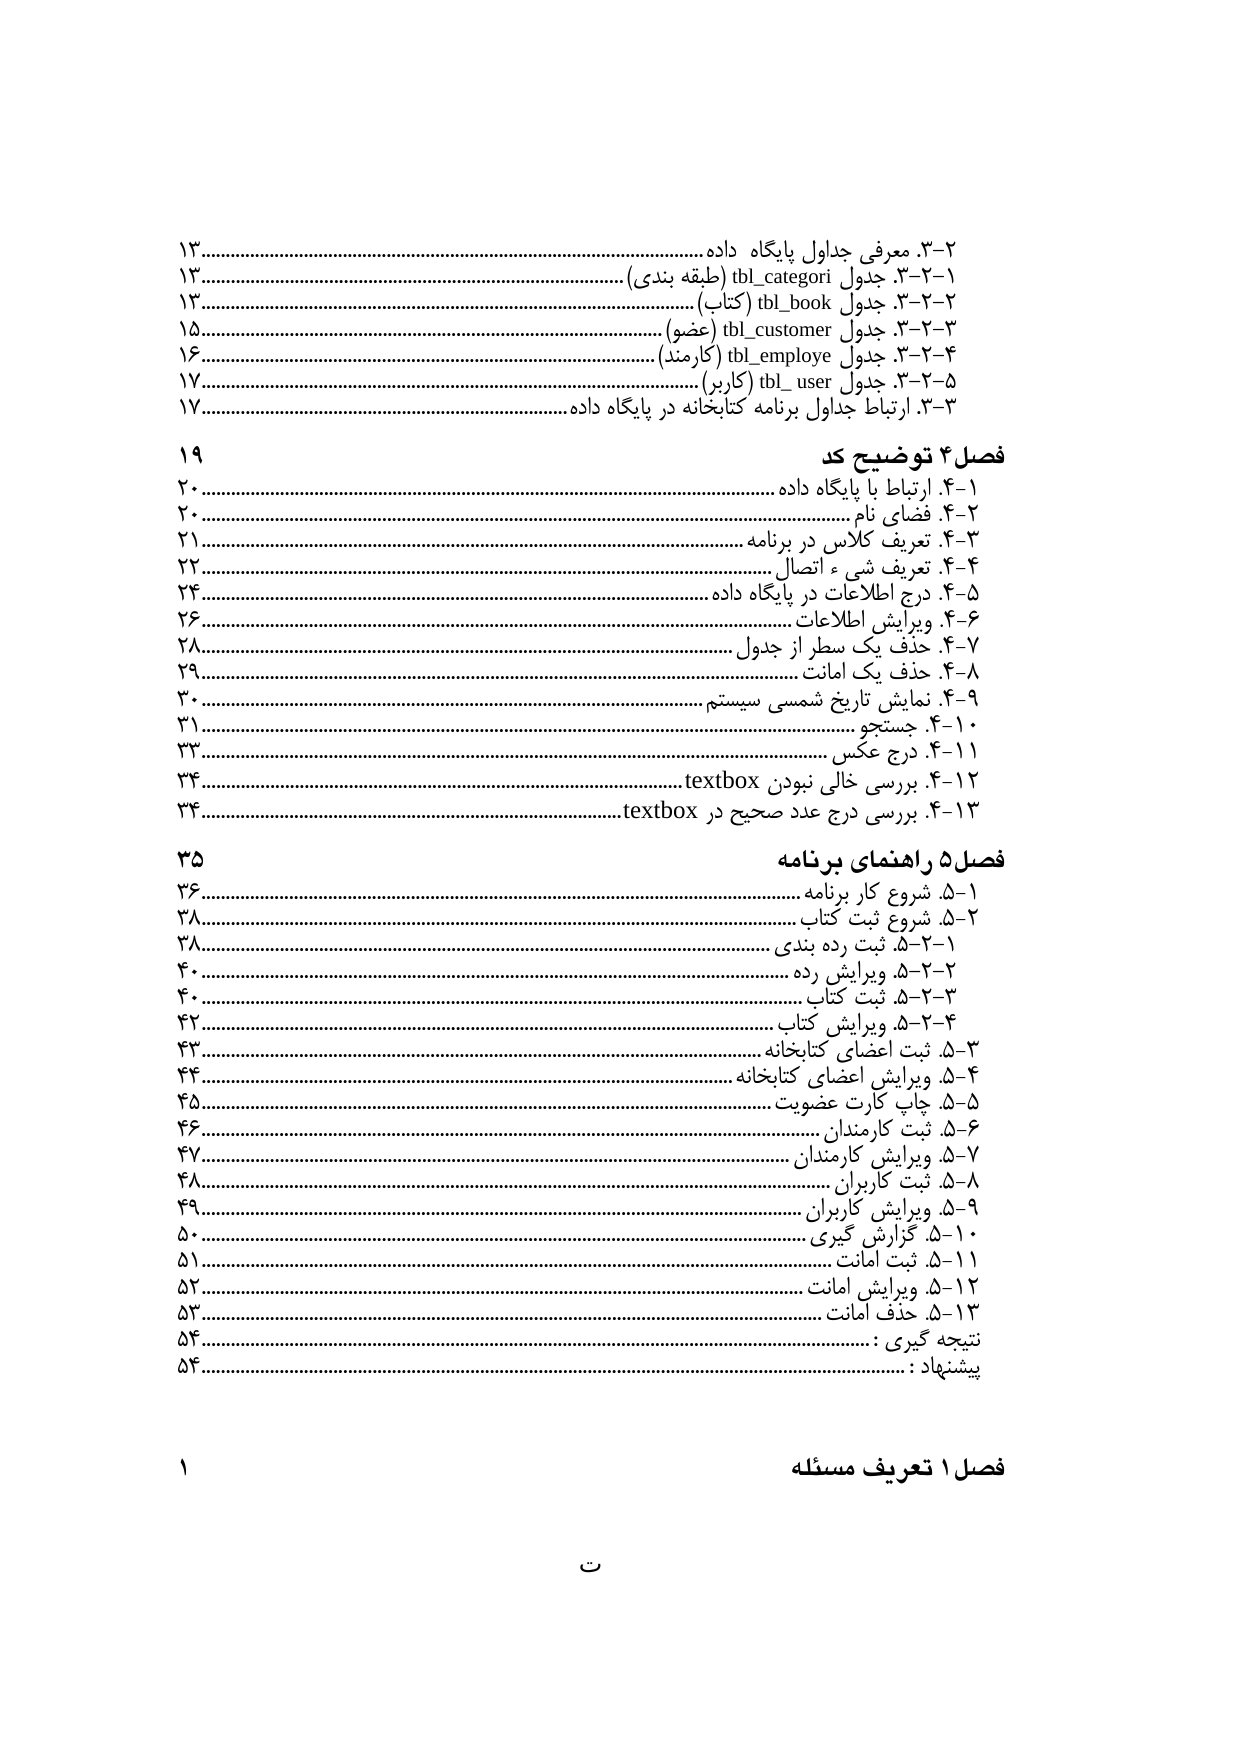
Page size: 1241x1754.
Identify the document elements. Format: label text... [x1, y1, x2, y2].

text 4-2. فضای نام 20 [177, 501, 980, 527]
text 5-1. شروع کار برنامه 36 [177, 878, 980, 904]
text 4-7. حذف یک سطر از جدول 28 [177, 632, 980, 659]
text 5-2-3. ثبت کتاب 40 [177, 983, 957, 1010]
text 5-12. ویرایش امانت 52 [177, 1273, 980, 1299]
text فصل5 راهنمای برنامه 35 [177, 849, 1004, 878]
text 4-13. بررسی درج عدد صحیح در textbox 34 [177, 794, 980, 824]
text 4-5. درج اطلاعات در پایگاه داده 24 [177, 579, 980, 606]
text 4-4. تعریف شی ء اتصال 22 [177, 553, 980, 579]
text 5-13. حذف امانت 53 [177, 1299, 980, 1326]
text 5-5. چاپ کارت عضویت 45 [177, 1089, 980, 1115]
text فصل4 توضیح کد 19 [177, 445, 1004, 474]
text 3-2-2. جدول tbl_book (کتاب) 13 [177, 289, 957, 315]
text 3-3. ارتباط جداول برنامه کتابخانه در پایگاه داده 17 [177, 394, 957, 420]
text فصل1 تعریف مسئله 1 [177, 1457, 1004, 1486]
text 5-11. ثبت امانت 51 [177, 1247, 980, 1273]
text 5-3. ثبت اعضای کتابخانه 43 [177, 1036, 980, 1062]
text 4-3. تعریف کلاس در برنامه 21 [177, 527, 980, 553]
text 4-11. درج عکس 33 [177, 738, 980, 764]
text 5-10. گزارش گیری 50 [177, 1220, 980, 1247]
text 4-10. جستجو 31 [177, 711, 980, 738]
text 5-2-4. ویرایش کتاب 42 [177, 1010, 957, 1036]
text 3-2-3. جدول tbl_customer (عضو) 15 [177, 315, 957, 341]
text 5-2-2. ویرایش رده 40 [177, 957, 957, 983]
text 3-2-4. جدول tbl_employe (کارمند) 16 [177, 341, 957, 367]
text پیشنهاد : 54 [177, 1352, 980, 1378]
text 5-7. ویرایش کارمندان 47 [177, 1141, 980, 1168]
text 3-2. معرفی جداول پایگاه داده 13 [177, 236, 957, 262]
text 5-4. ویرایش اعضای کتابخانه 44 [177, 1062, 980, 1089]
text 3-2-1. جدول tbl_categori (طبقه بندی) 13 [177, 262, 957, 289]
text 4-8. حذف یک امانت 29 [177, 659, 980, 685]
text 4-6. ویرایش اطلاعات 26 [177, 606, 980, 632]
text 3-2-5. جدول tbl_ user (کاربر) 17 [177, 367, 957, 394]
text 5-2-1. ثبت رده بندی 38 [177, 931, 957, 957]
text 5-9. ویرایش کاربران 49 [177, 1194, 980, 1220]
text 4-1. ارتباط با پایگاه داده 20 [177, 474, 980, 501]
text 4-9. نمایش تاریخ شمسی سیستم 30 [177, 685, 980, 711]
text 5-8. ثبت کاربران 48 [177, 1168, 980, 1194]
text 5-2. شروع ثبت کتاب 38 [177, 904, 980, 931]
text 4-12. بررسی خالی نبودن textbox 34 [177, 764, 980, 794]
text نتیجه گیری : 54 [177, 1326, 980, 1352]
text 5-6. ثبت کارمندان 46 [177, 1115, 980, 1141]
